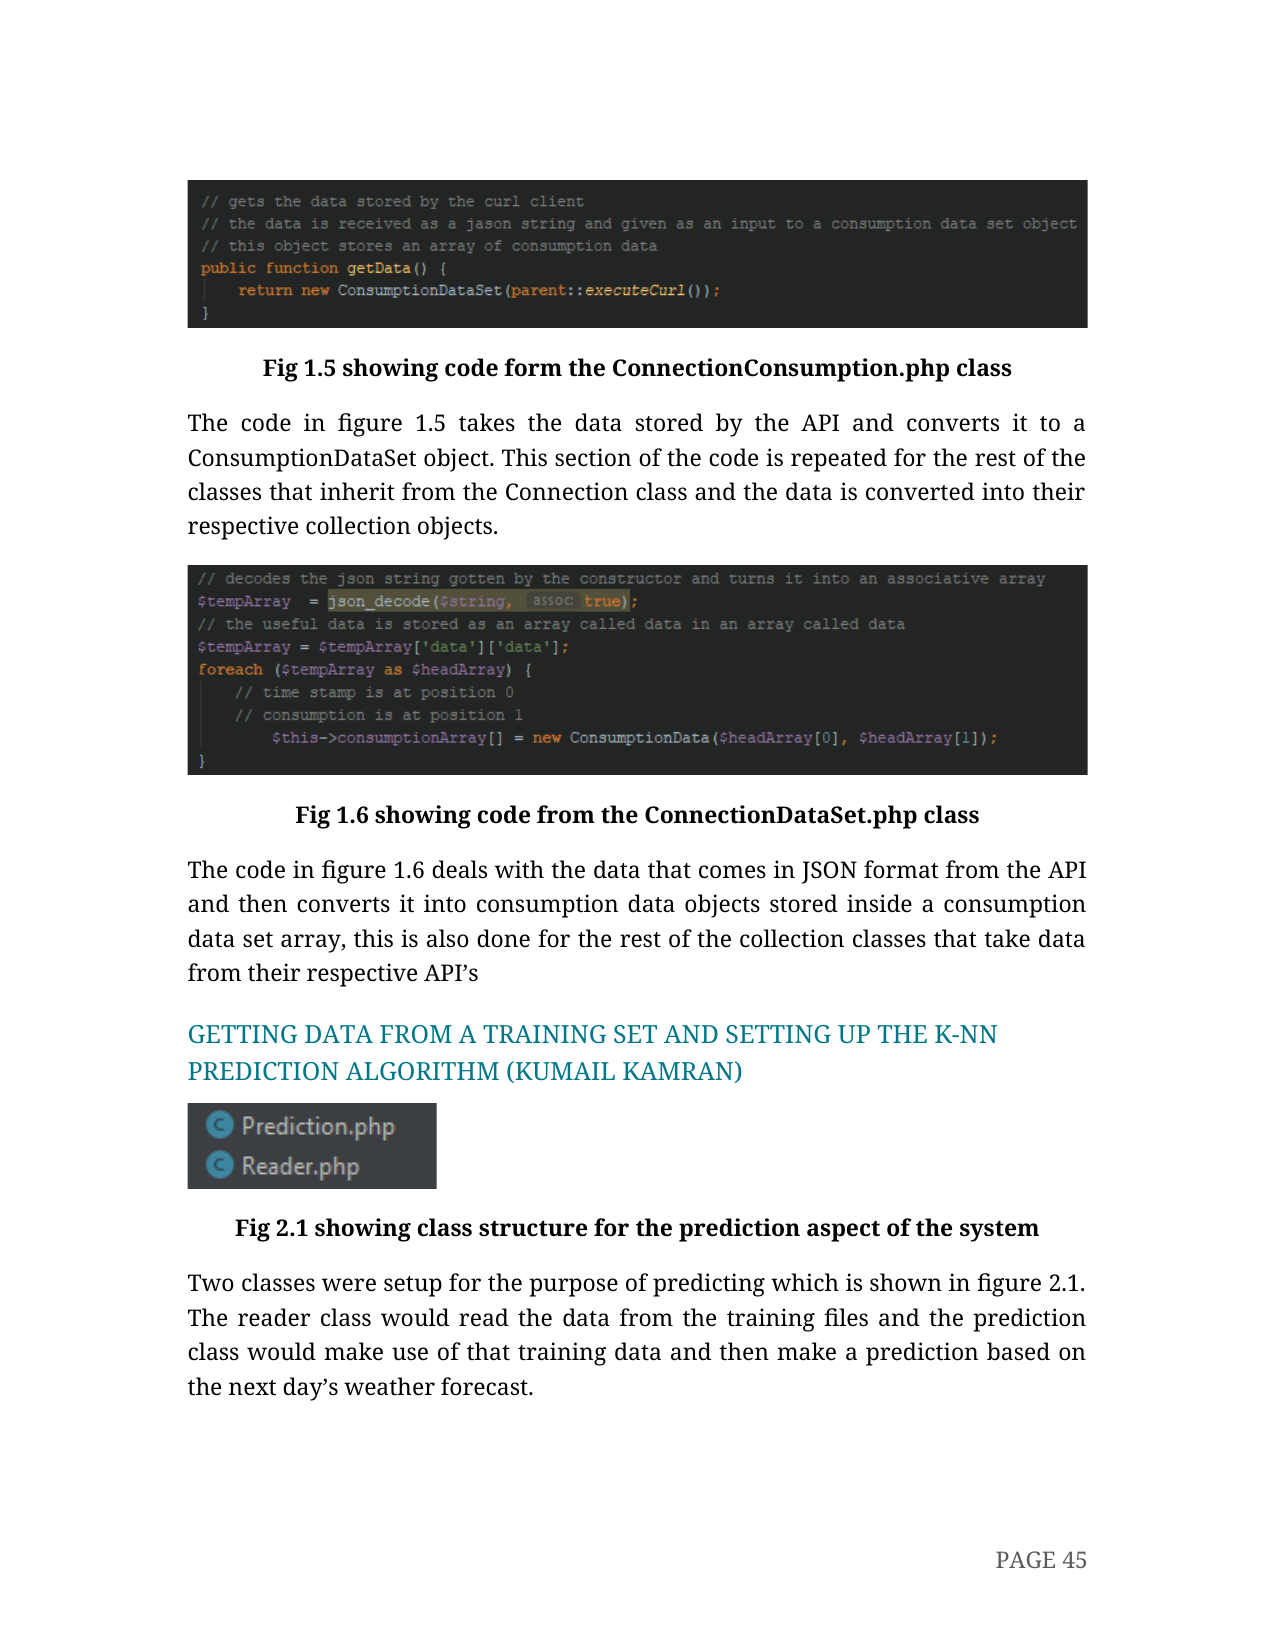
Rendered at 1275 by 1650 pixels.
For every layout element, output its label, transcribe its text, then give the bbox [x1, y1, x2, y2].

text Fig 1.6 showing code from the ConnectionDataSet.php class [187, 799, 1087, 830]
picture [187, 180, 1088, 328]
text The code in figure 1.5 takes the data stored by the API and converts it to a ConsumptionDataSet object. This section of the code is repeated for the rest of the classes that inherit from the Connection class and the data is converted into their respective collection objects. [187, 407, 1087, 542]
text Fig 1.5 showing code form the ConnectionConsumption.php class [187, 352, 1087, 383]
picture [187, 565, 1088, 775]
text Two classes were setup for the purpose of predicting which is shown in figure 2.1. The reader class would read the data from the training files and the prediction class would make use of that training data and then make a prediction based on the next day’s weather forecast. [187, 1267, 1087, 1402]
subtitle Getting data from a training set and setting up the K-NN prediction algorithm (Kumail Kamran) [187, 1016, 1087, 1088]
text The code in figure 1.6 deals with the data that comes in JSON format from the API and then converts it into consumption data objects stored inside a consumption data set array, this is also done for the rest of the collection classes that take data from their respective API’s [187, 854, 1087, 988]
picture [187, 1103, 437, 1189]
text Fig 2.1 showing class structure for the prediction aspect of the system [187, 1212, 1087, 1243]
